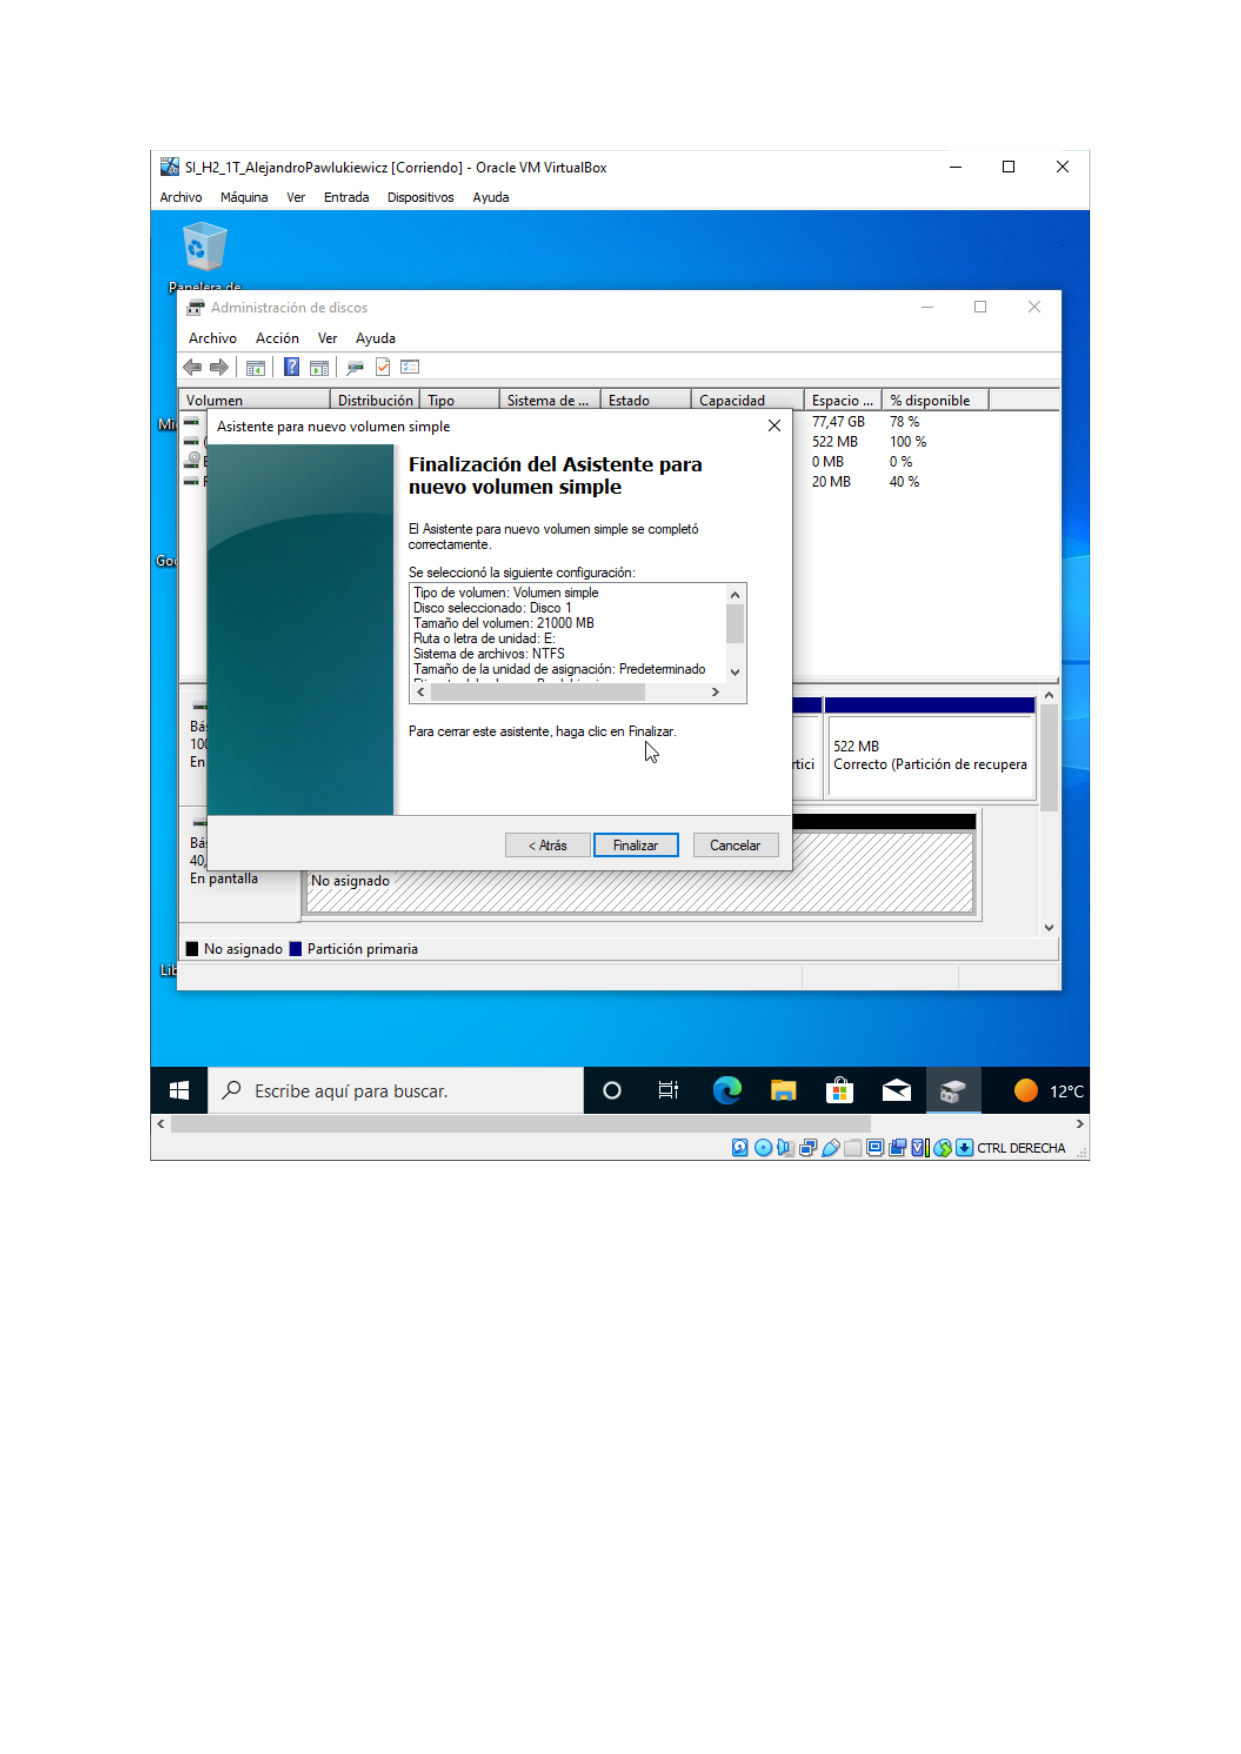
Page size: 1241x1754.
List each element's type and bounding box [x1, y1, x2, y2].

picture [150, 279, 167, 285]
picture [150, 150, 1091, 1161]
picture [161, 965, 166, 975]
picture [168, 282, 176, 292]
